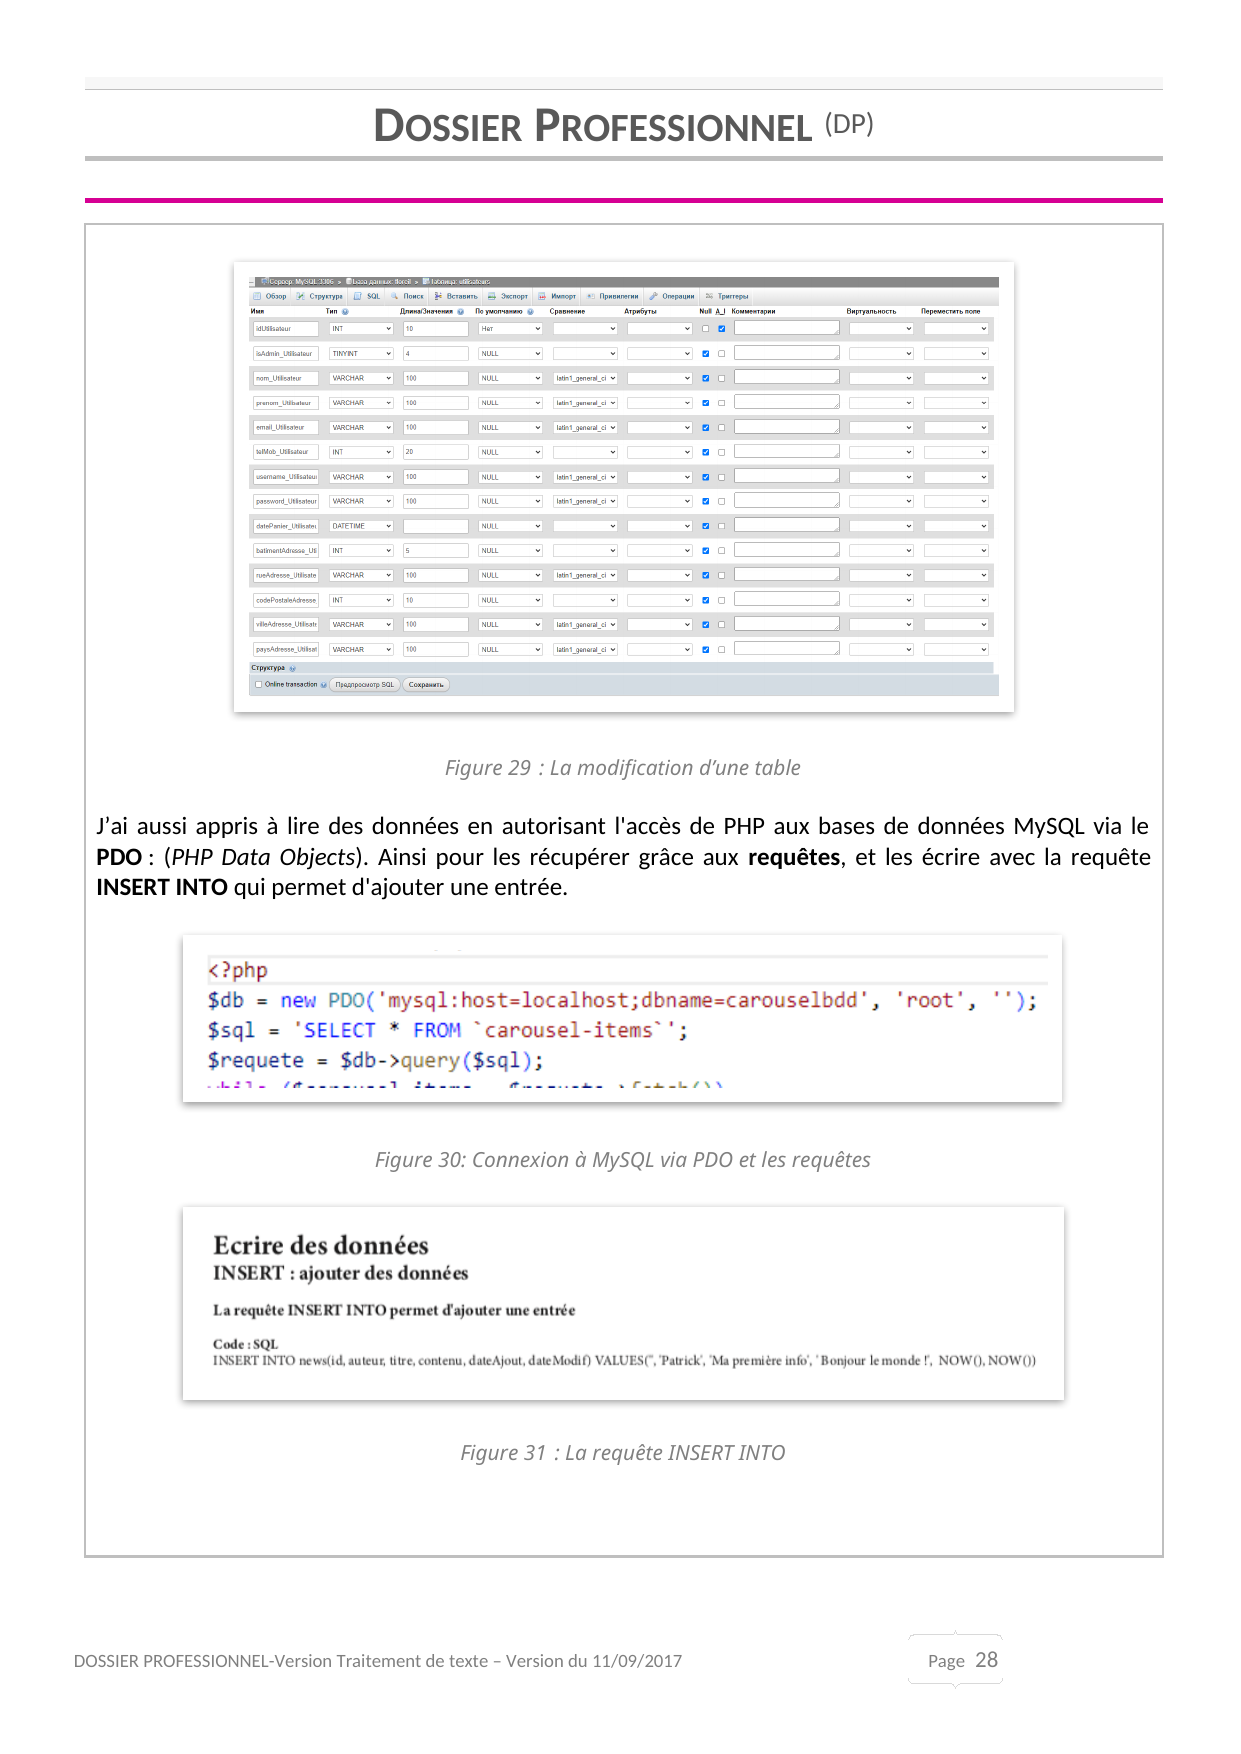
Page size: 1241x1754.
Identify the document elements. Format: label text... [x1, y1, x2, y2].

picture [249, 277, 999, 697]
picture [197, 950, 1048, 1088]
picture [197, 1221, 1050, 1385]
